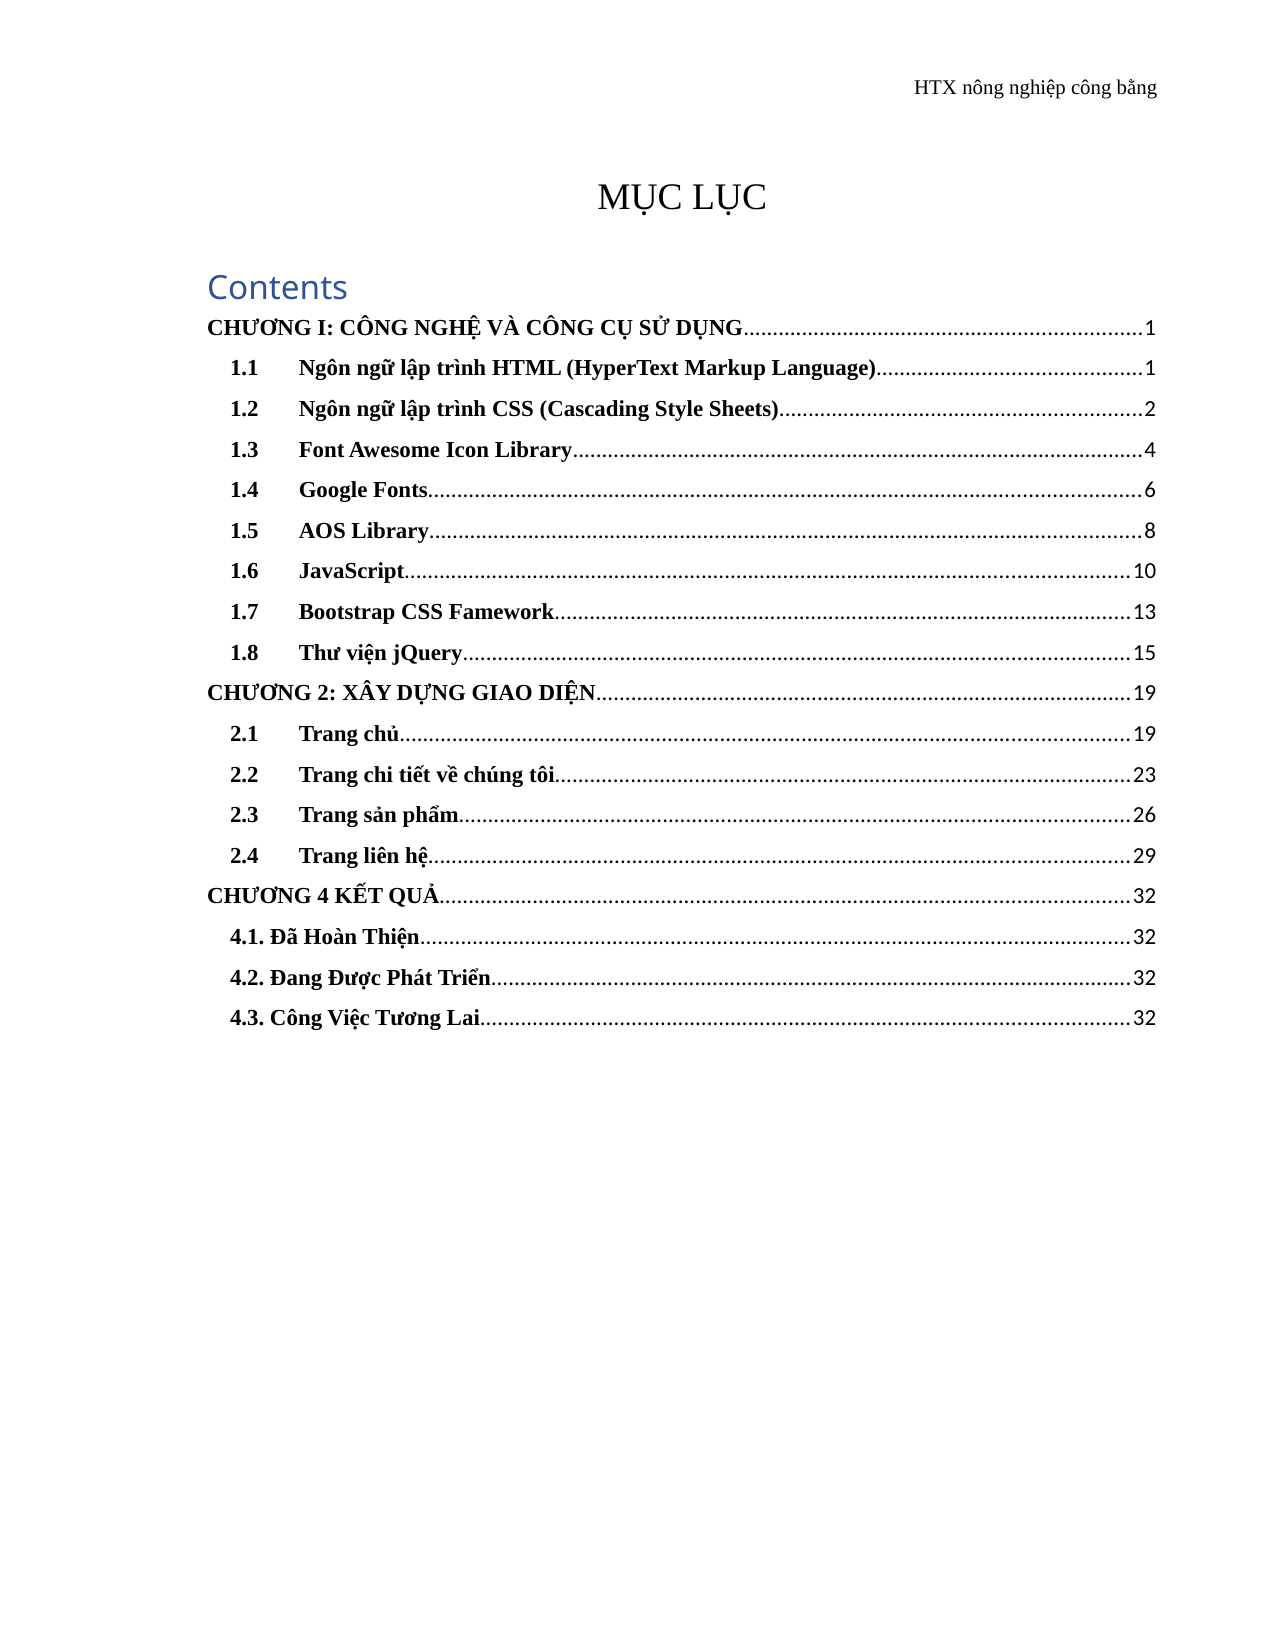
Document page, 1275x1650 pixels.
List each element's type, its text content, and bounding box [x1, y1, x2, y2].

text MỤC LỤC [207, 174, 1157, 217]
